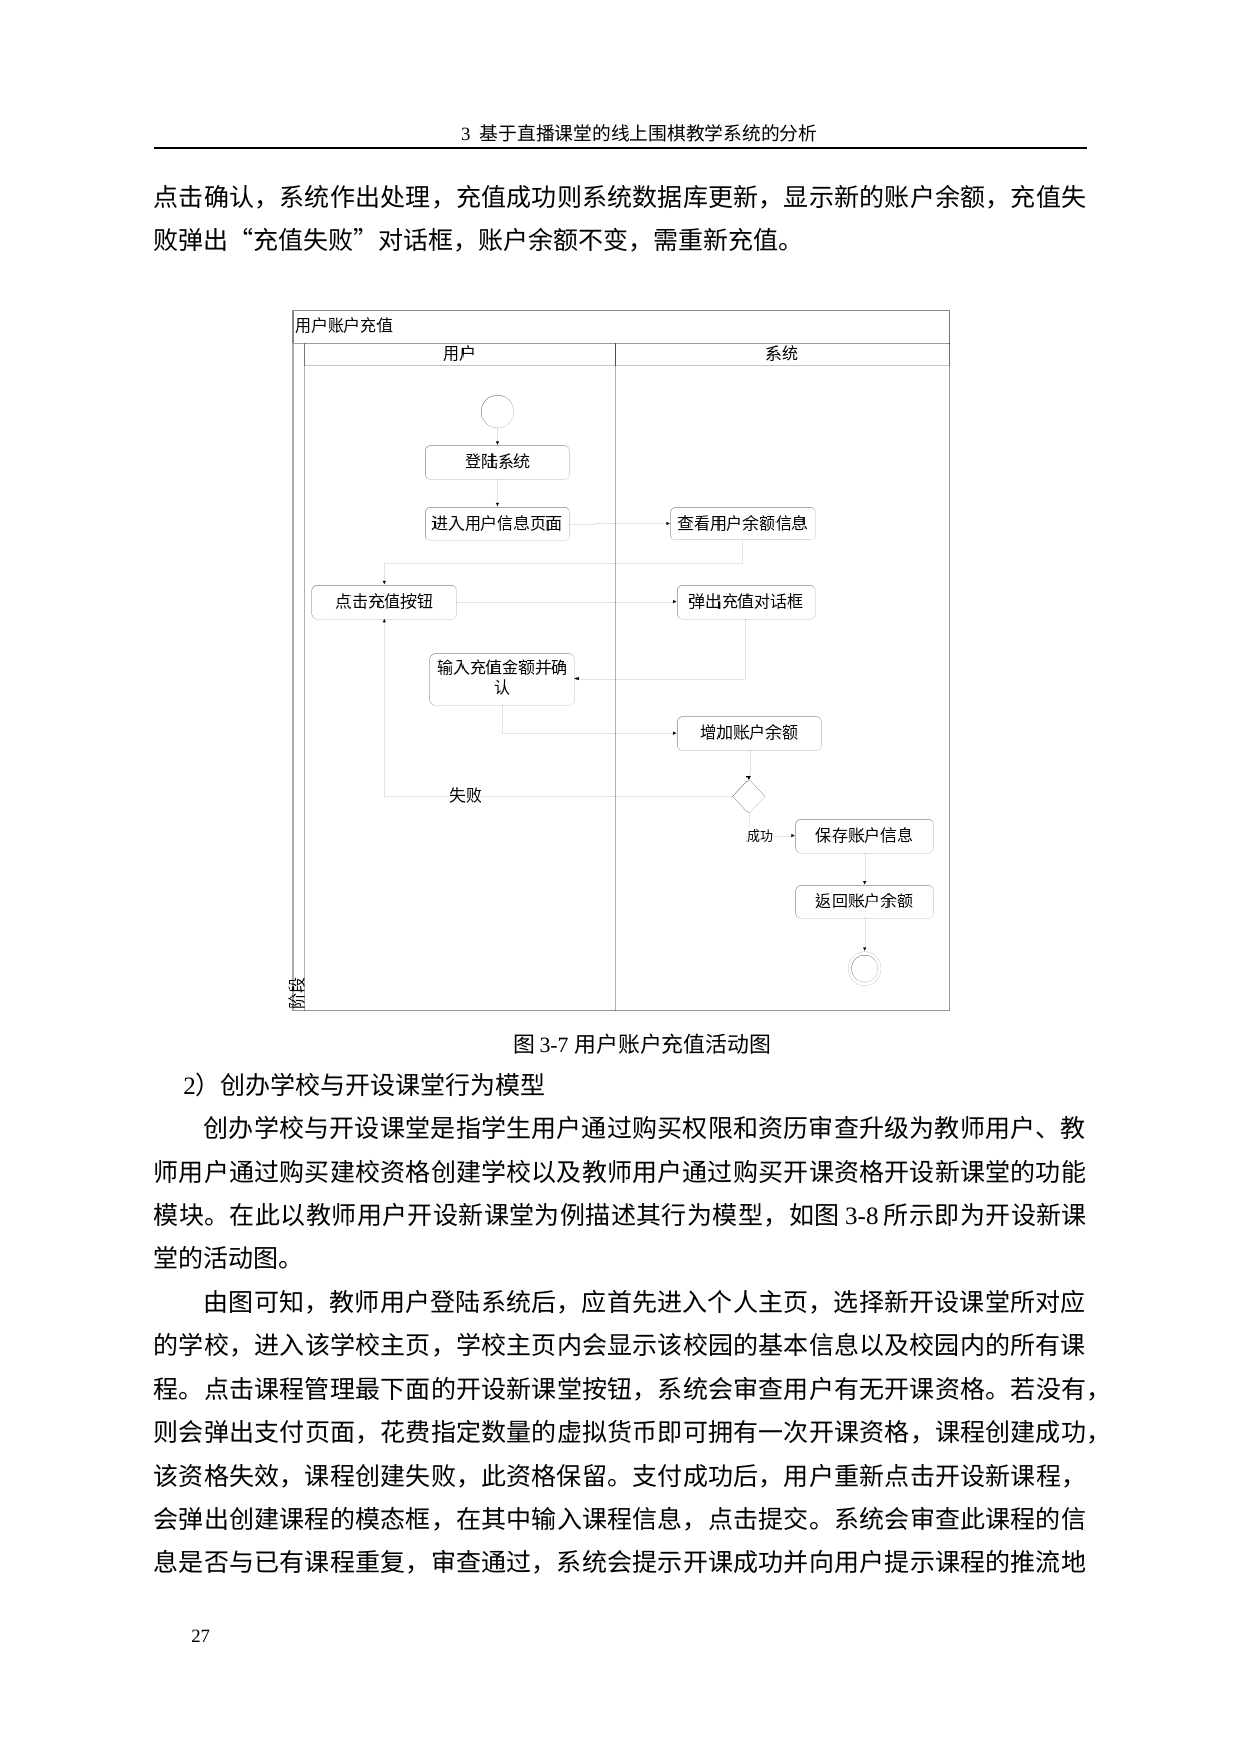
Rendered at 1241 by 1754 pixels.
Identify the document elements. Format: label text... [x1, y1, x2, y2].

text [153, 1282, 1087, 1579]
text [153, 177, 1087, 257]
text 创办学校与开设课堂是指学生用户通过购买权限和资历审查升级为教师用户、教师用户通过购买建校资格创建学校以及教师用户通过购买开课资格开设新课堂的功能模块。在此以教师用户开设新课堂为例描述其行为模型，如图3-8所示即为开设新课堂的活动图。 [153, 1108, 1087, 1275]
text 图3-7 用户账户充值活动图 [153, 1027, 1087, 1059]
subtitle 创办学校与开设课堂行为模型 [183, 1065, 1087, 1101]
